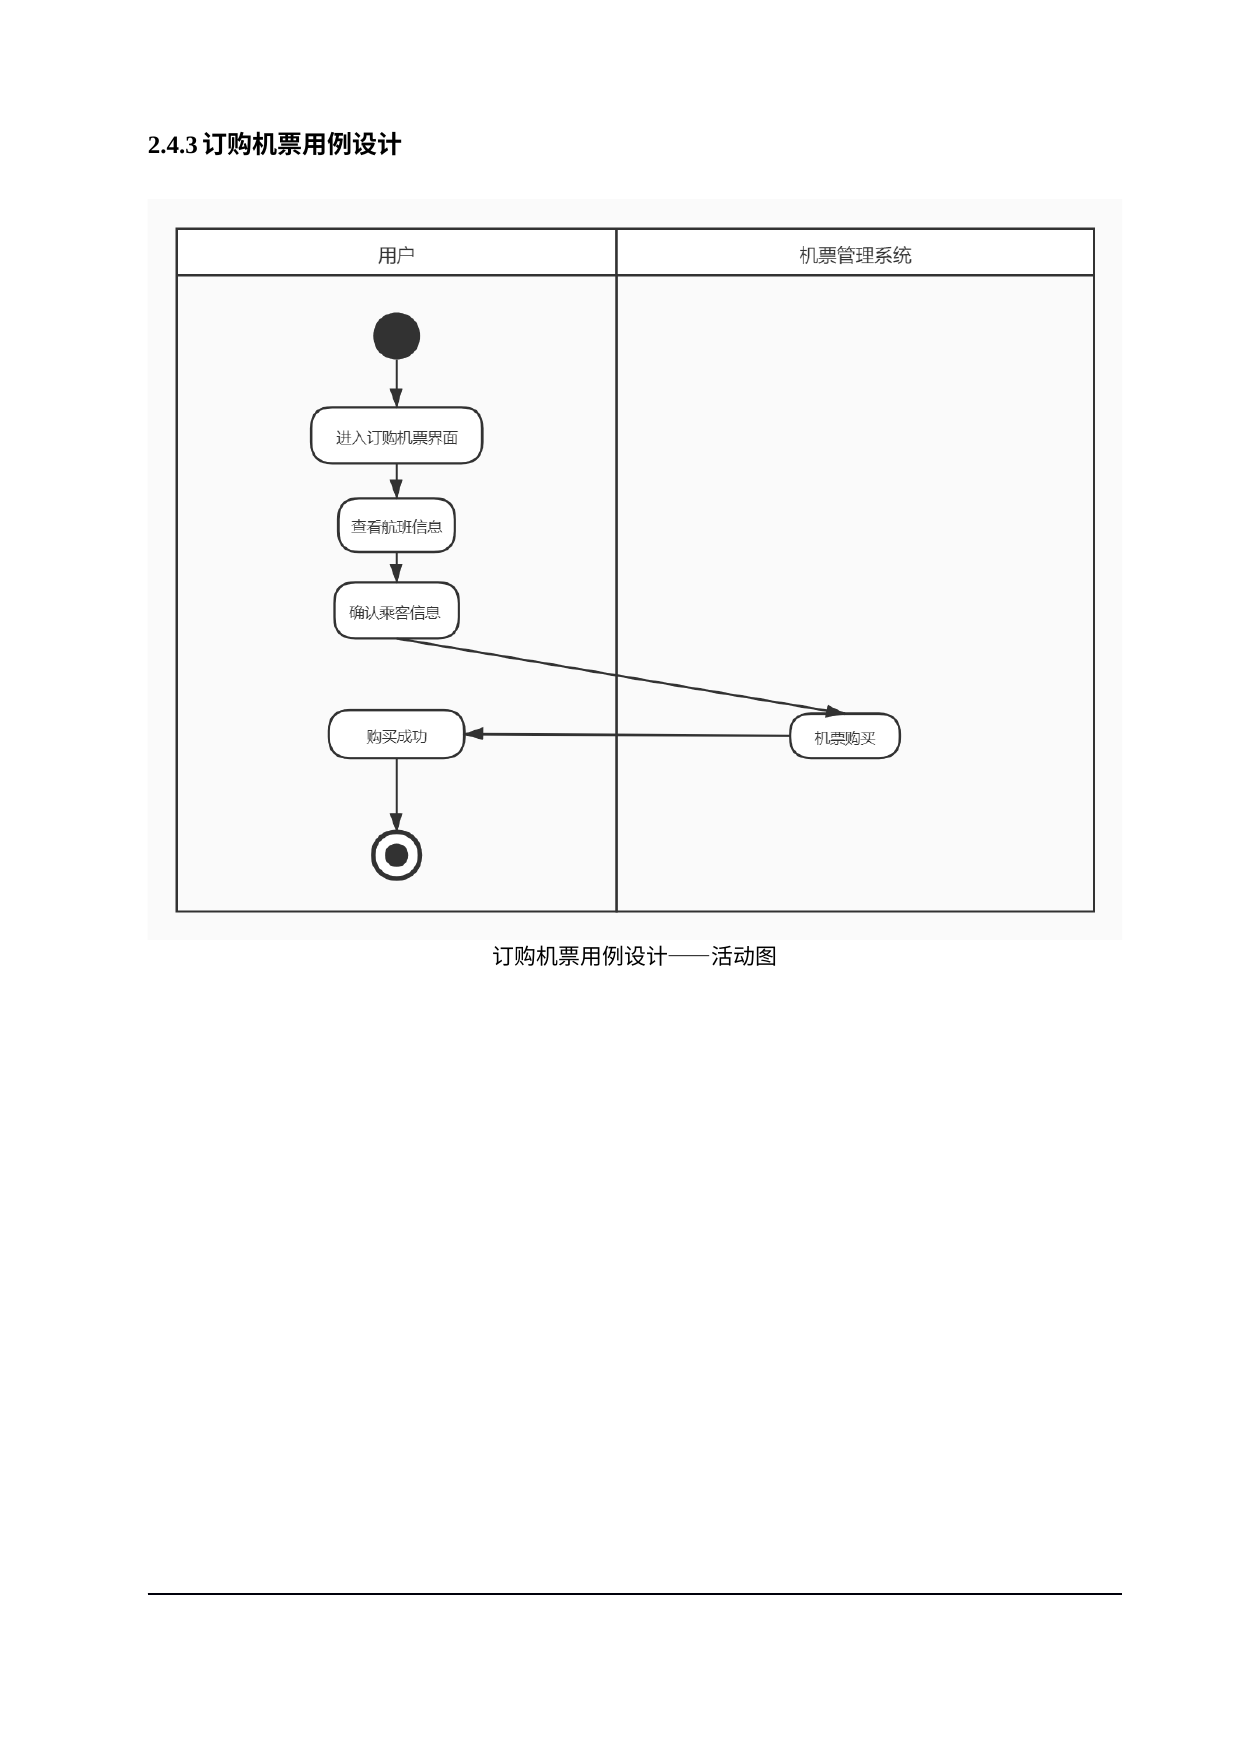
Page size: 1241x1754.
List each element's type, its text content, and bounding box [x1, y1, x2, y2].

text 订购机票用例设计——活动图 [148, 940, 1122, 971]
picture [147, 199, 1123, 940]
subtitle 2.4.3订购机票用例设计 [148, 124, 1122, 161]
